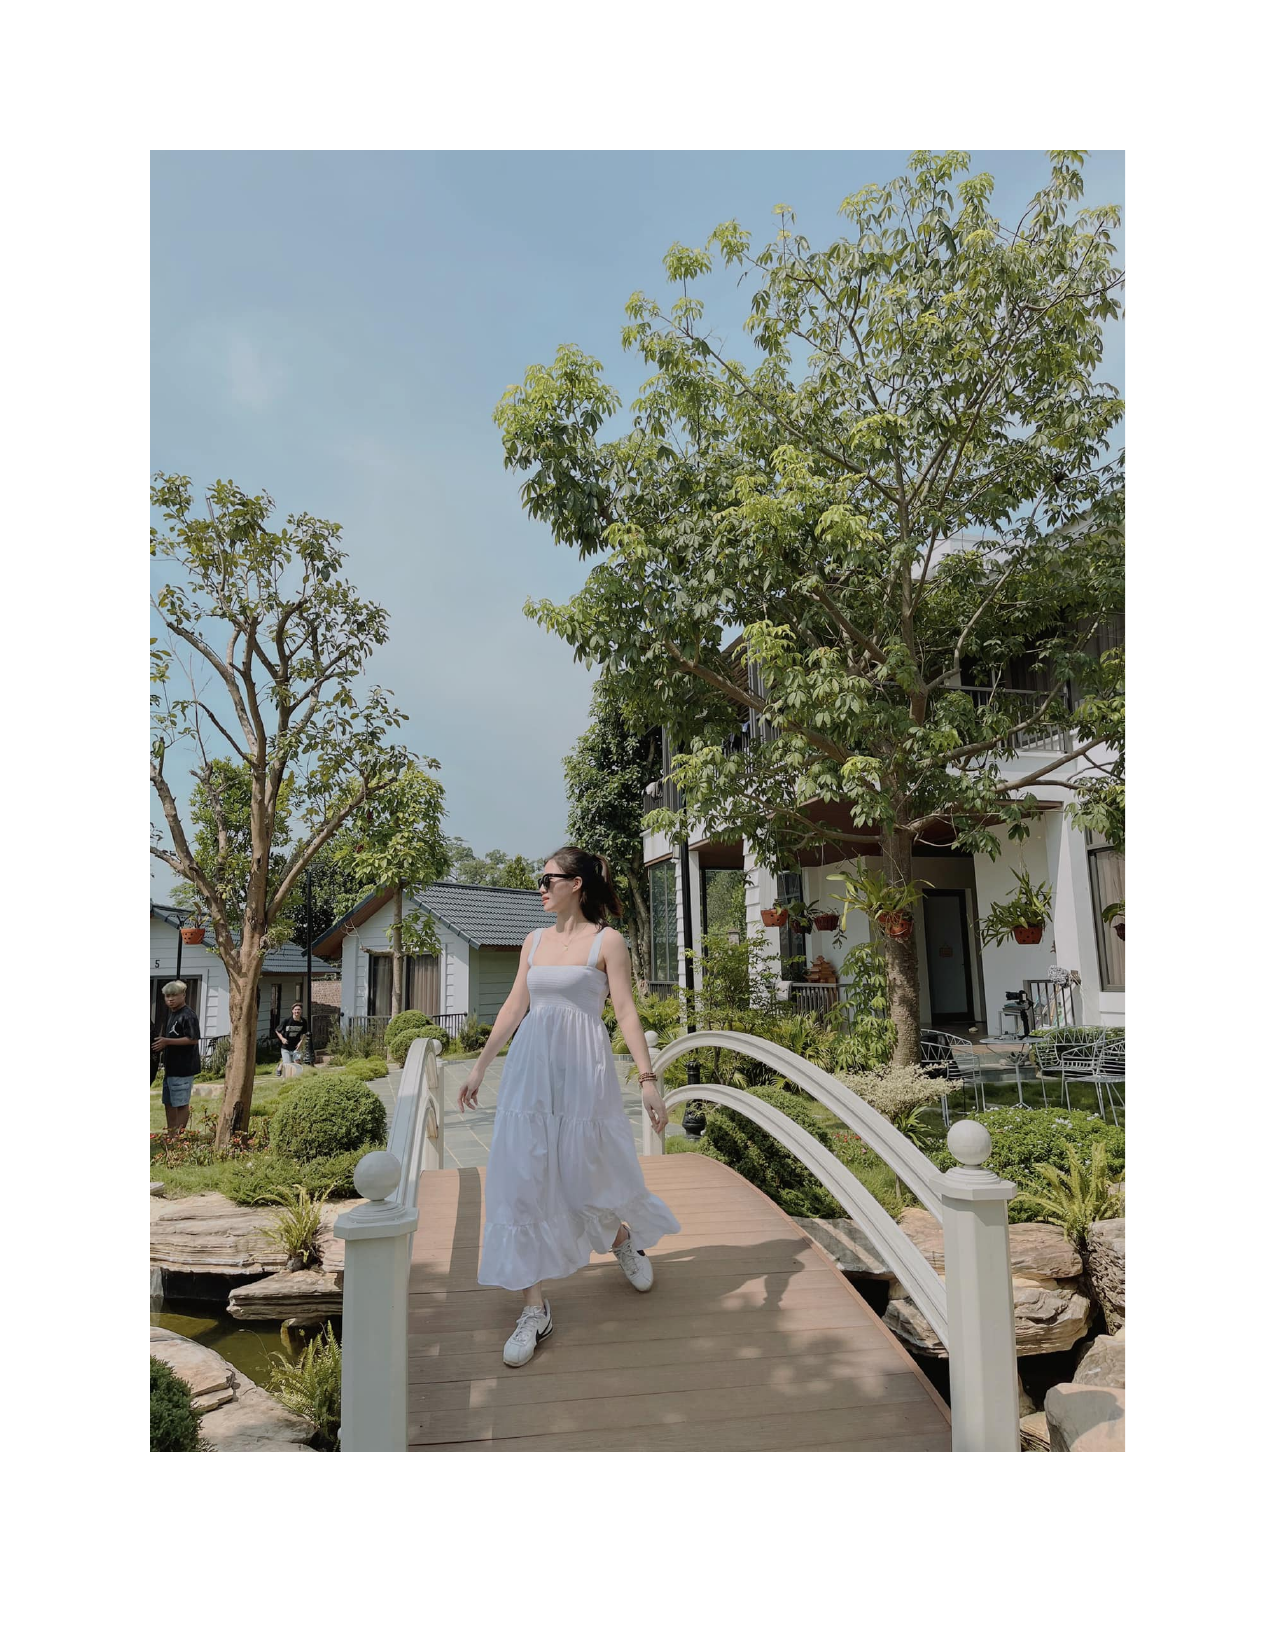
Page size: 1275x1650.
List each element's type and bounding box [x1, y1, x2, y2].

picture [150, 150, 1125, 1452]
